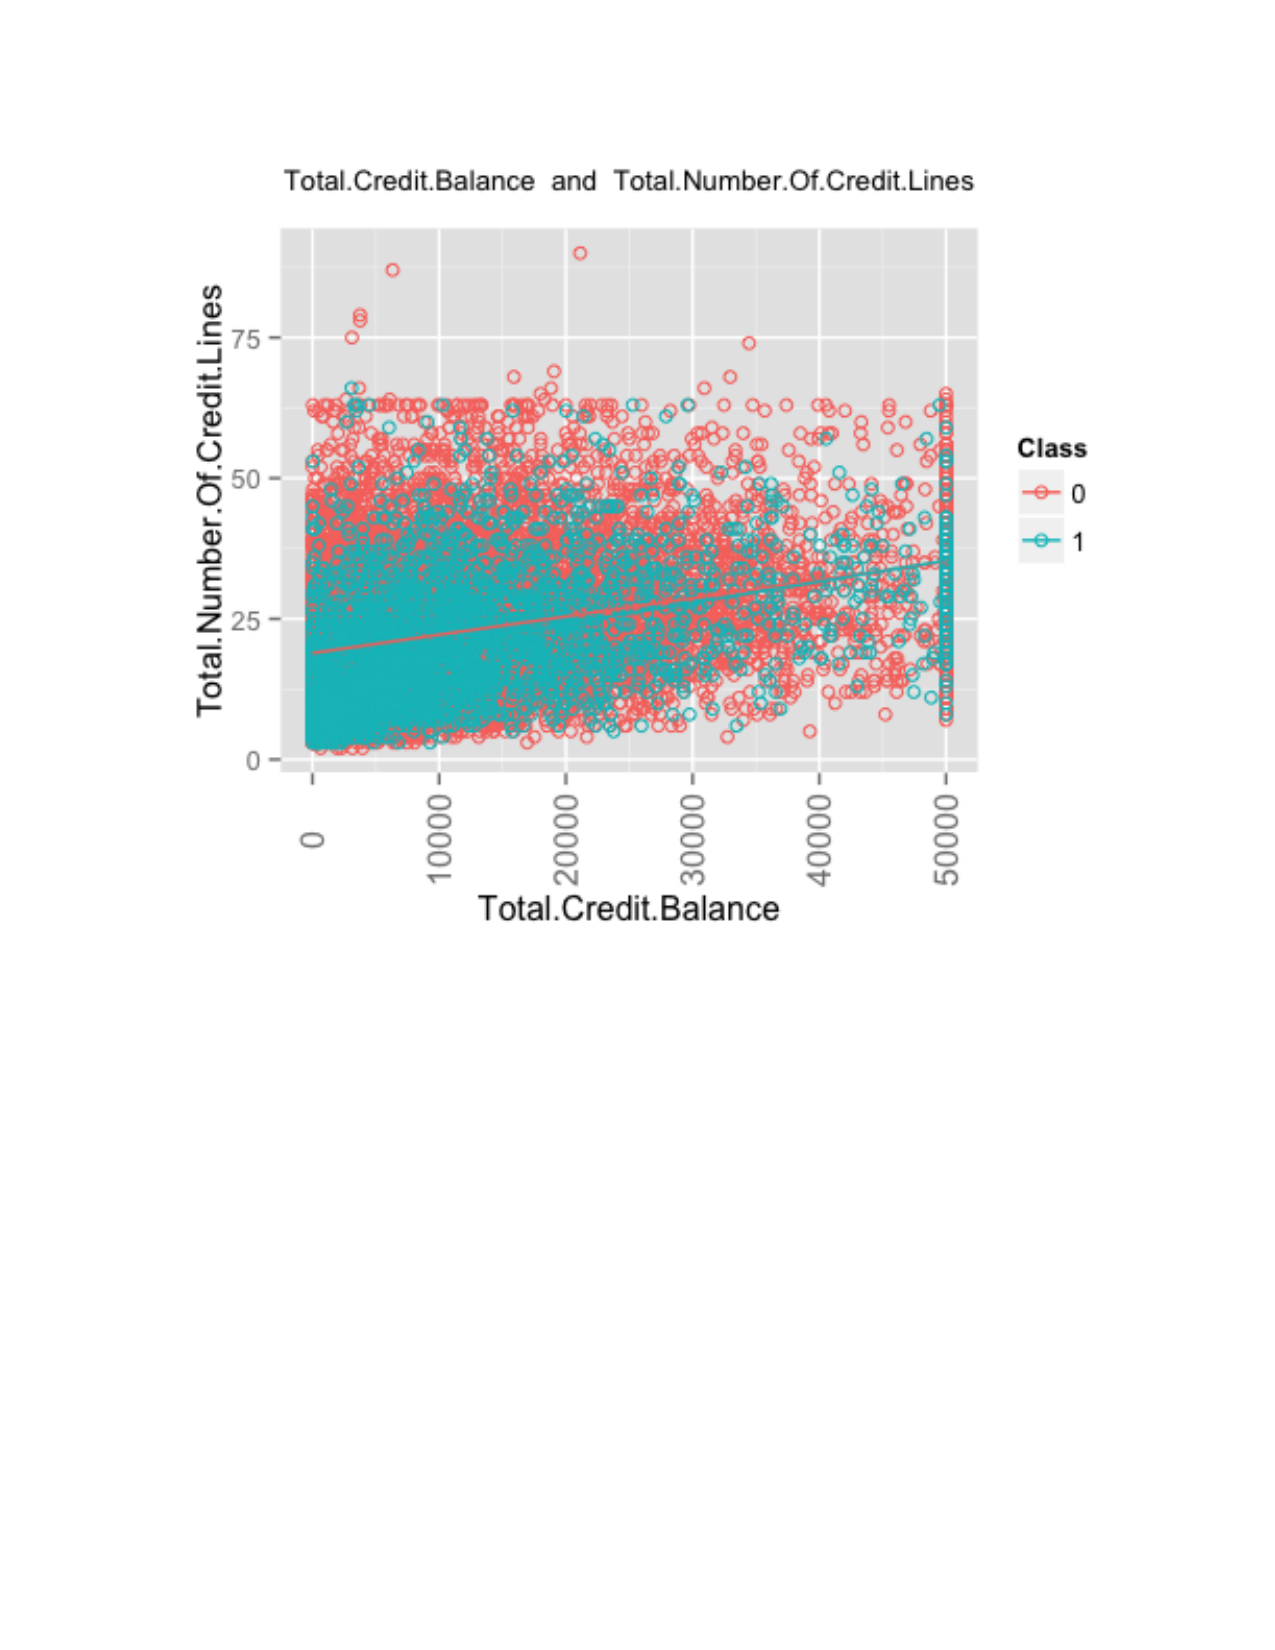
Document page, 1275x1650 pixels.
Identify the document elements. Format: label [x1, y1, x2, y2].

picture [168, 150, 1169, 950]
